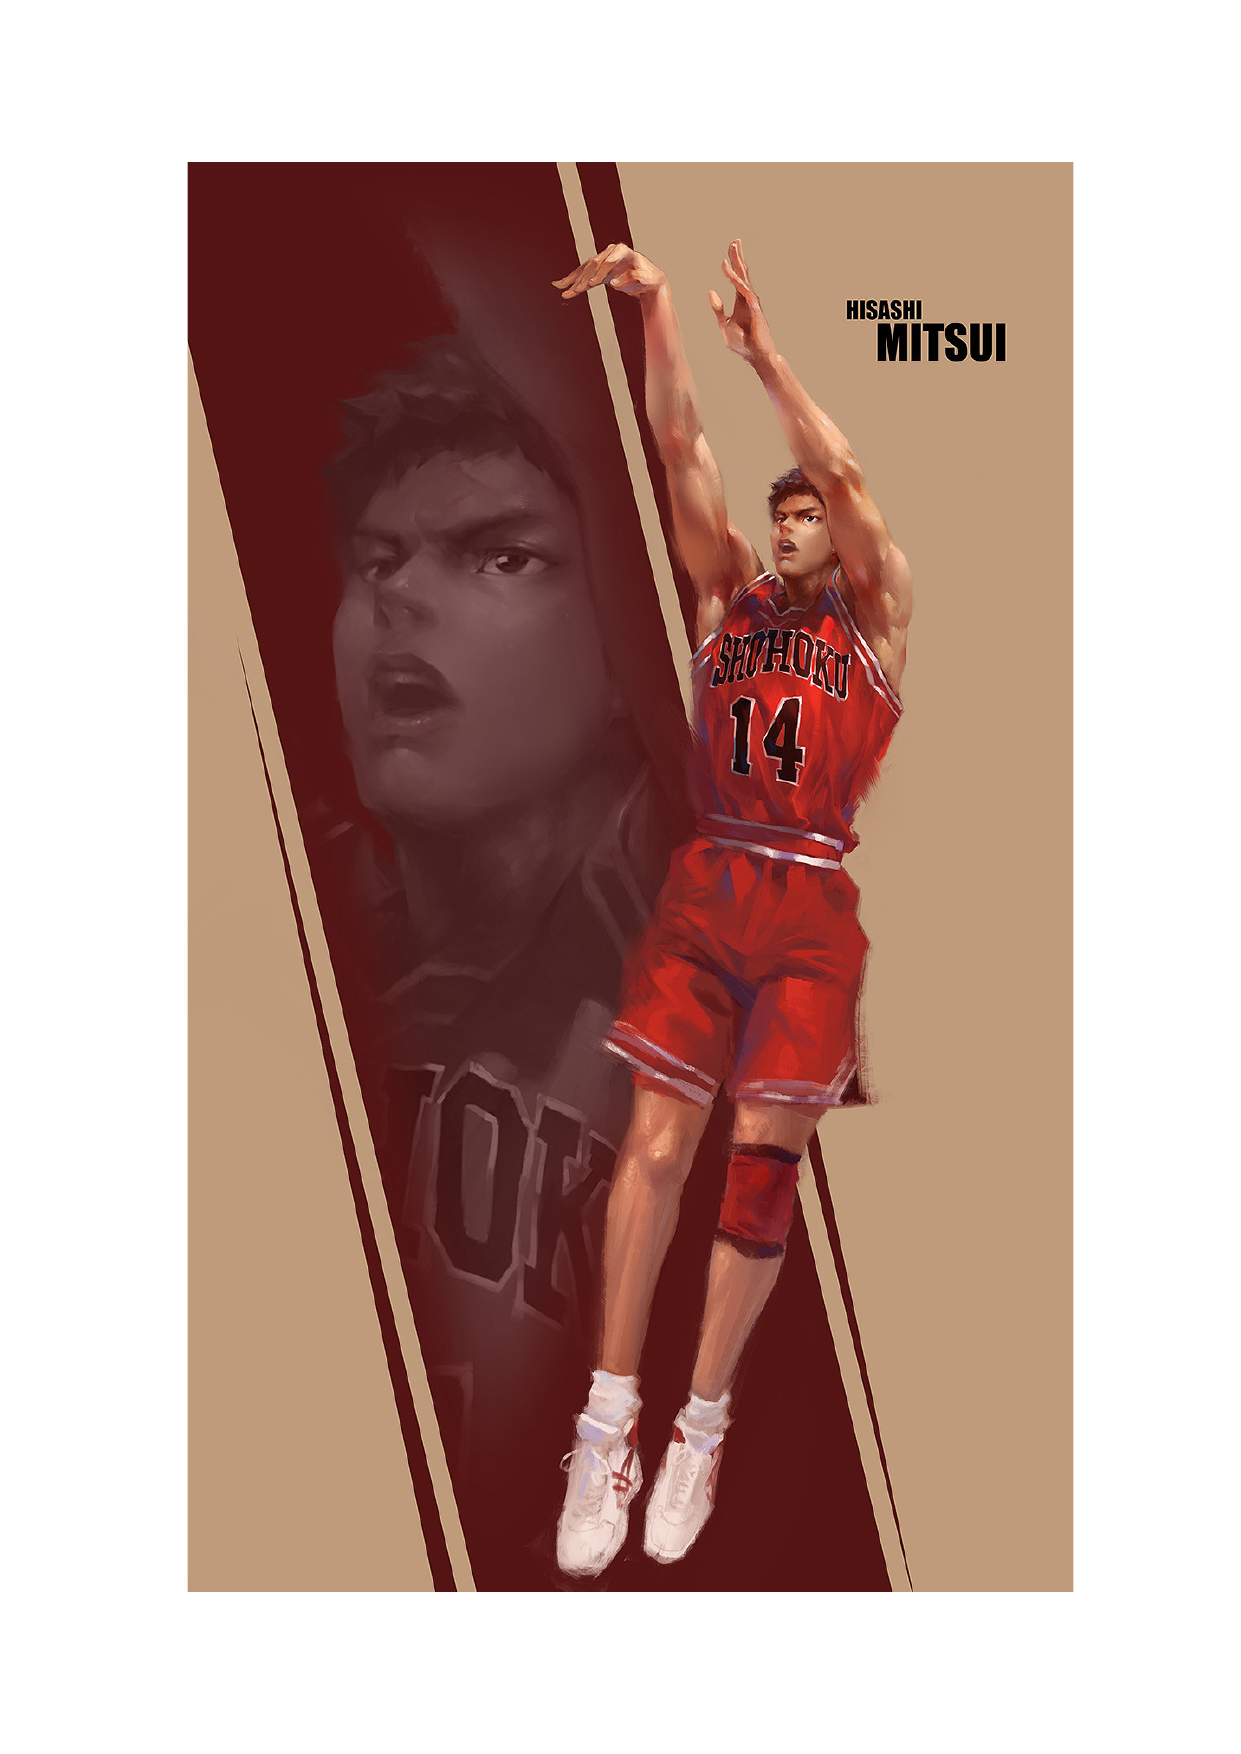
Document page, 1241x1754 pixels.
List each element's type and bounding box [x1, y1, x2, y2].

picture [187, 162, 1074, 1592]
